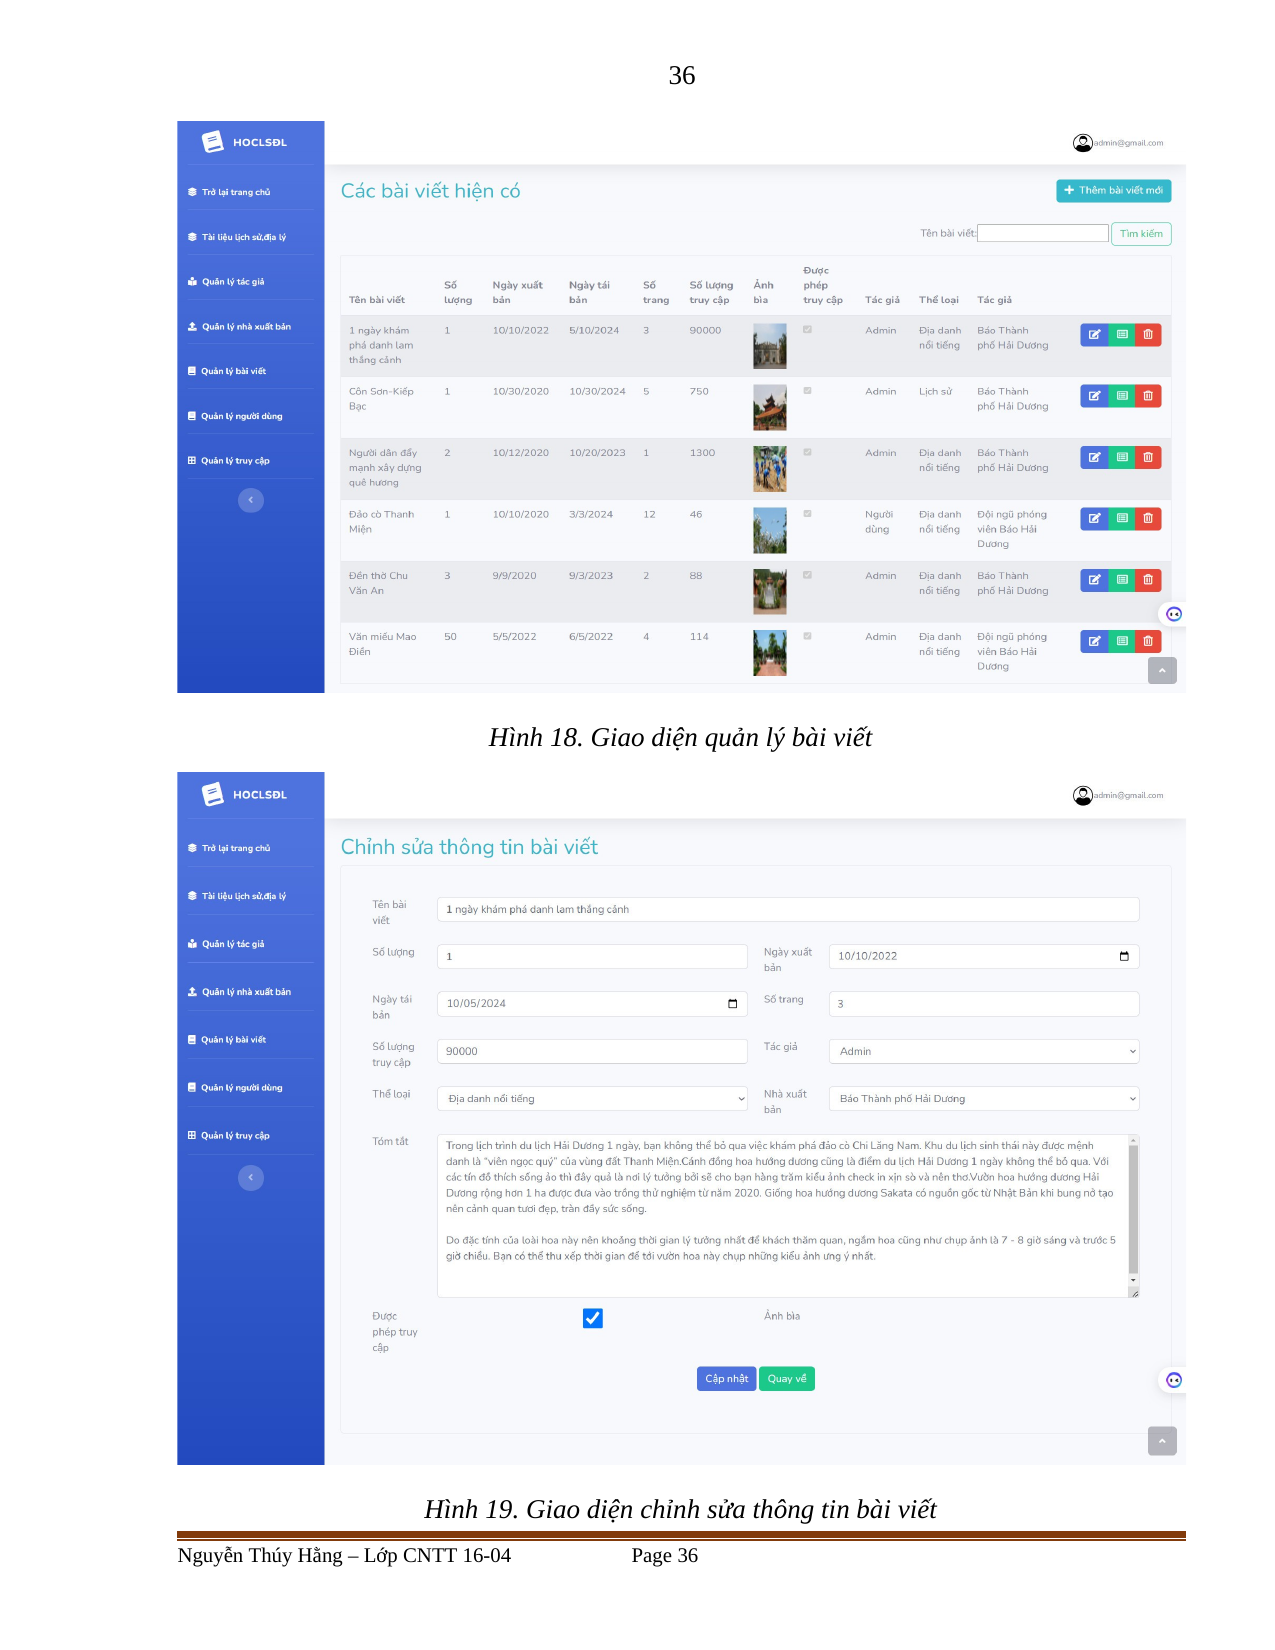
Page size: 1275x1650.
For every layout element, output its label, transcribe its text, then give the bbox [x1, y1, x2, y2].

picture [177, 121, 1187, 693]
picture [177, 772, 1187, 1465]
text Hình 18. Giao diện quản lý bài viết [177, 721, 1186, 752]
text Hình 19. Giao diện chỉnh sửa thông tin bài viết [177, 1493, 1186, 1524]
